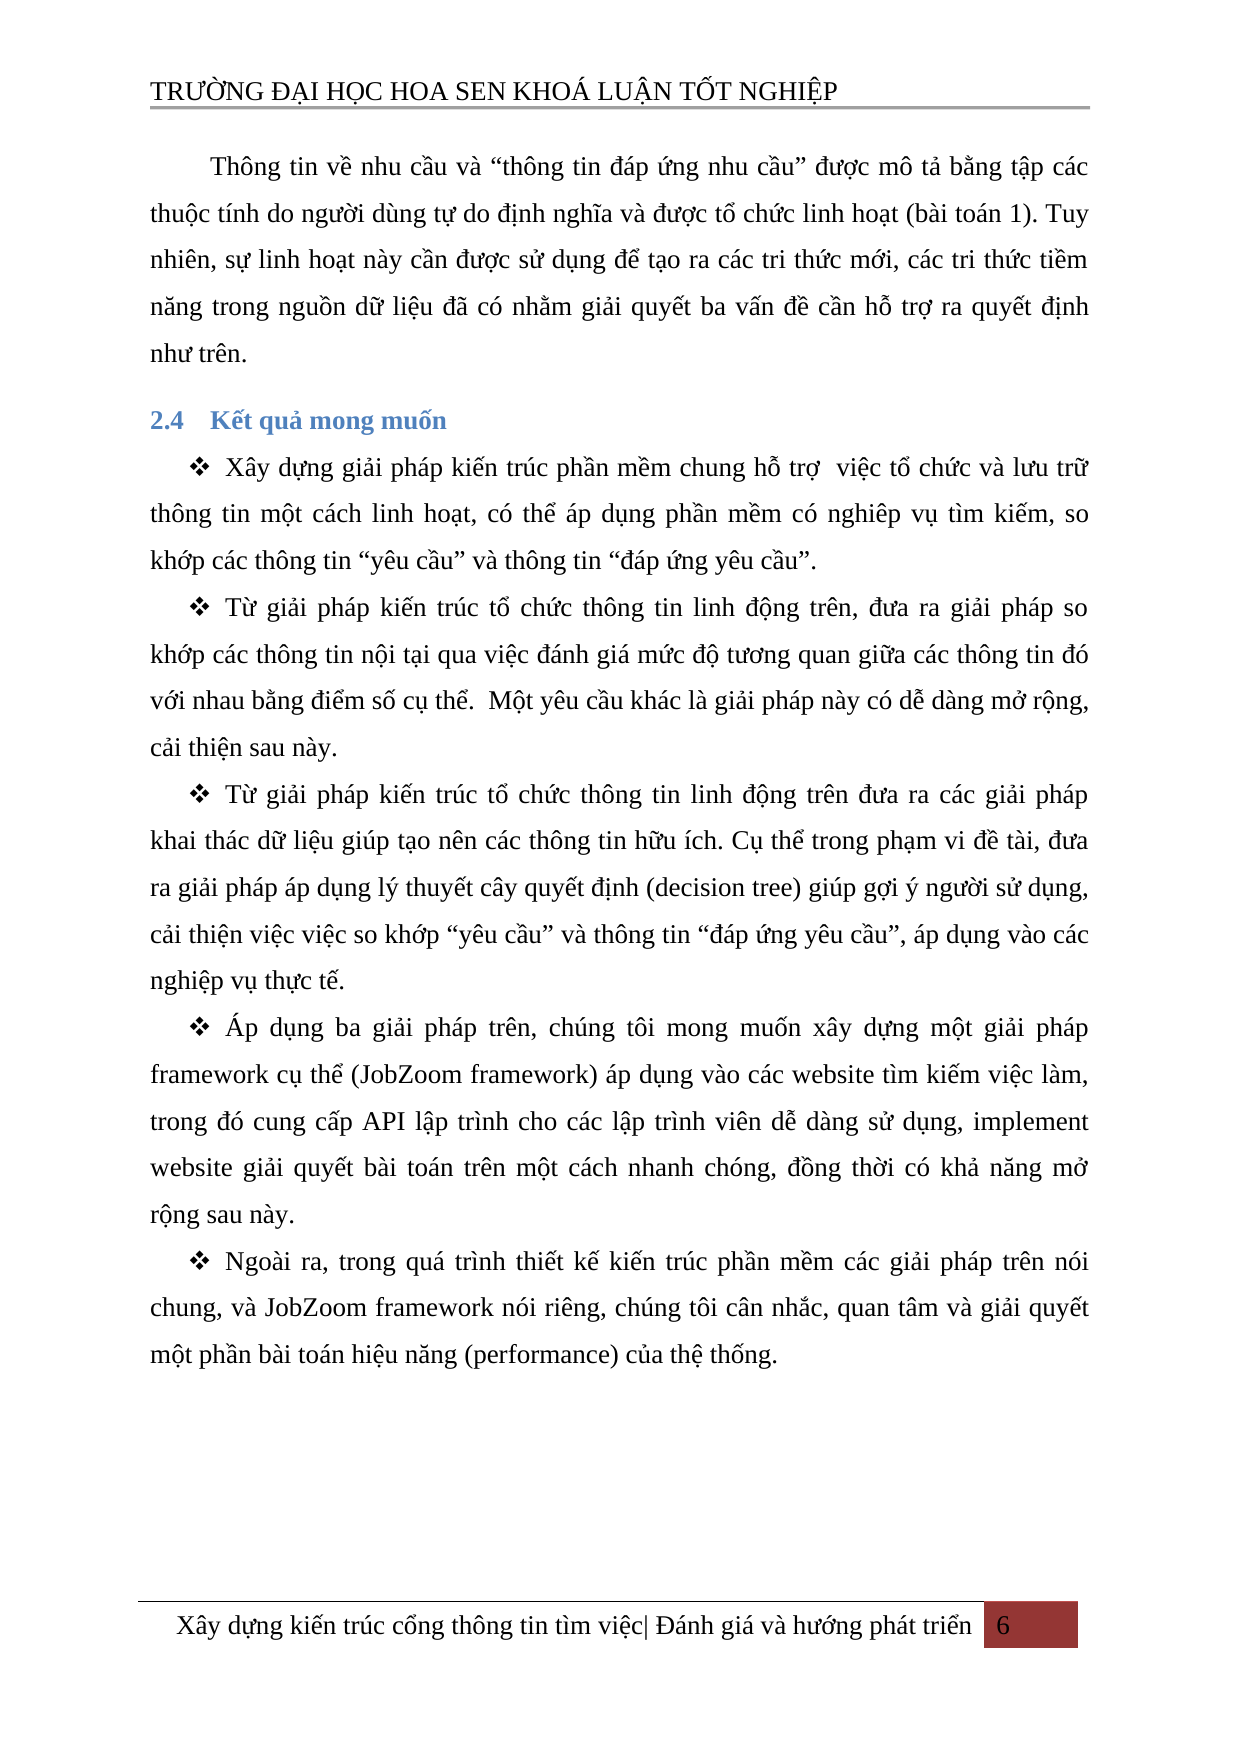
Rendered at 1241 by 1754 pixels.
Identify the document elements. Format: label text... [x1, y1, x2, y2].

list Từ giải pháp kiến trúc tổ chức thông tin linh động trên đưa ra các giải pháp khai thác dữ liệu giúp tạo nên các thông tin hữu ích. Cụ thể trong phạm vi đề tài, đưa ra giải pháp áp dụng lý thuyết cây quyết định (decision tree) giúp gợi ý người sử dụng, cải thiện việc việc so khớp “yêu cầu” và thông tin “đáp ứng yêu cầu”, áp dụng vào các nghiệp vụ thực tế. [150, 778, 1090, 996]
list Xây dựng giải pháp kiến trúc phần mềm chung hỗ trợ việc tổ chức và lưu trữ thông tin một cách linh hoạt, có thể áp dụng phần mềm có nghiêp vụ tìm kiếm, so khớp các thông tin “yêu cầu” và thông tin “đáp ứng yêu cầu”. [150, 451, 1090, 575]
list Từ giải pháp kiến trúc tổ chức thông tin linh động trên, đưa ra giải pháp so khớp các thông tin nội tại qua việc đánh giá mức độ tương quan giữa các thông tin đó với nhau bằng điểm số cụ thể. Một yêu cầu khác là giải pháp này có dễ dàng mở rộng, cải thiện sau này. [150, 591, 1090, 762]
text Thông tin về nhu cầu và “thông tin đáp ứng nhu cầu” được mô tả bằng tập các thuộc tính do người dùng tự do định nghĩa và được tổ chức linh hoạt (bài toán 1). Tuy nhiên, sự linh hoạt này cần được sử dụng để tạo ra các tri thức mới, các tri thức tiềm năng trong nguồn dữ liệu đã có nhằm giải quyết ba vấn đề cần hỗ trợ ra quyết định như trên. [150, 150, 1090, 368]
list Áp dụng ba giải pháp trên, chúng tôi mong muốn xây dựng một giải pháp framework cụ thể (JobZoom framework) áp dụng vào các website tìm kiếm việc làm, trong đó cung cấp API lập trình cho các lập trình viên dễ dàng sử dụng, implement website giải quyết bài toán trên một cách nhanh chóng, đồng thời có khả năng mở rộng sau này. [150, 1011, 1090, 1229]
subtitle Kết quả mong muốn [150, 404, 1090, 435]
list Ngoài ra, trong quá trình thiết kế kiến trúc phần mềm các giải pháp trên nói chung, và JobZoom framework nói riêng, chúng tôi cân nhắc, quan tâm và giải quyết một phần bài toán hiệu năng (performance) của thệ thống. [150, 1244, 1090, 1369]
